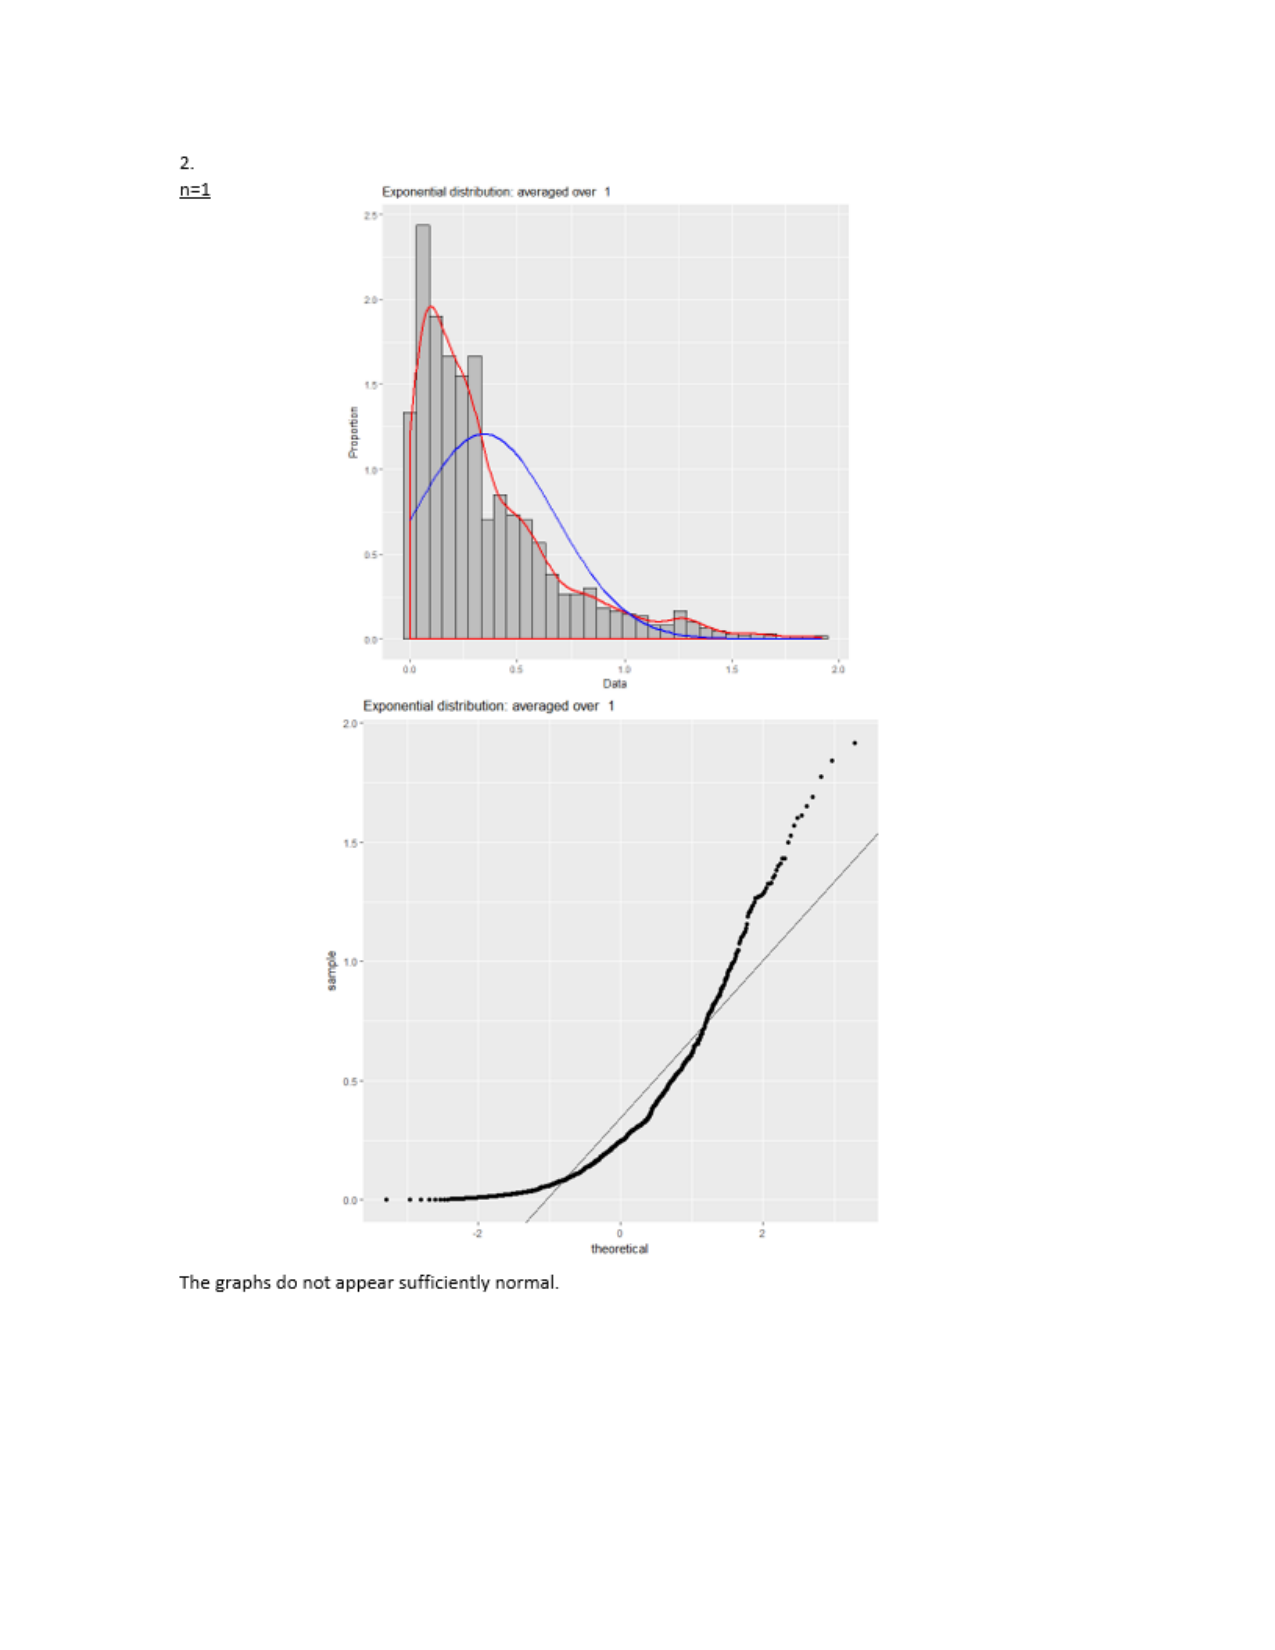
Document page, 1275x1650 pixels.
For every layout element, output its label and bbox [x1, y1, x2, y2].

picture [150, 150, 1007, 1325]
